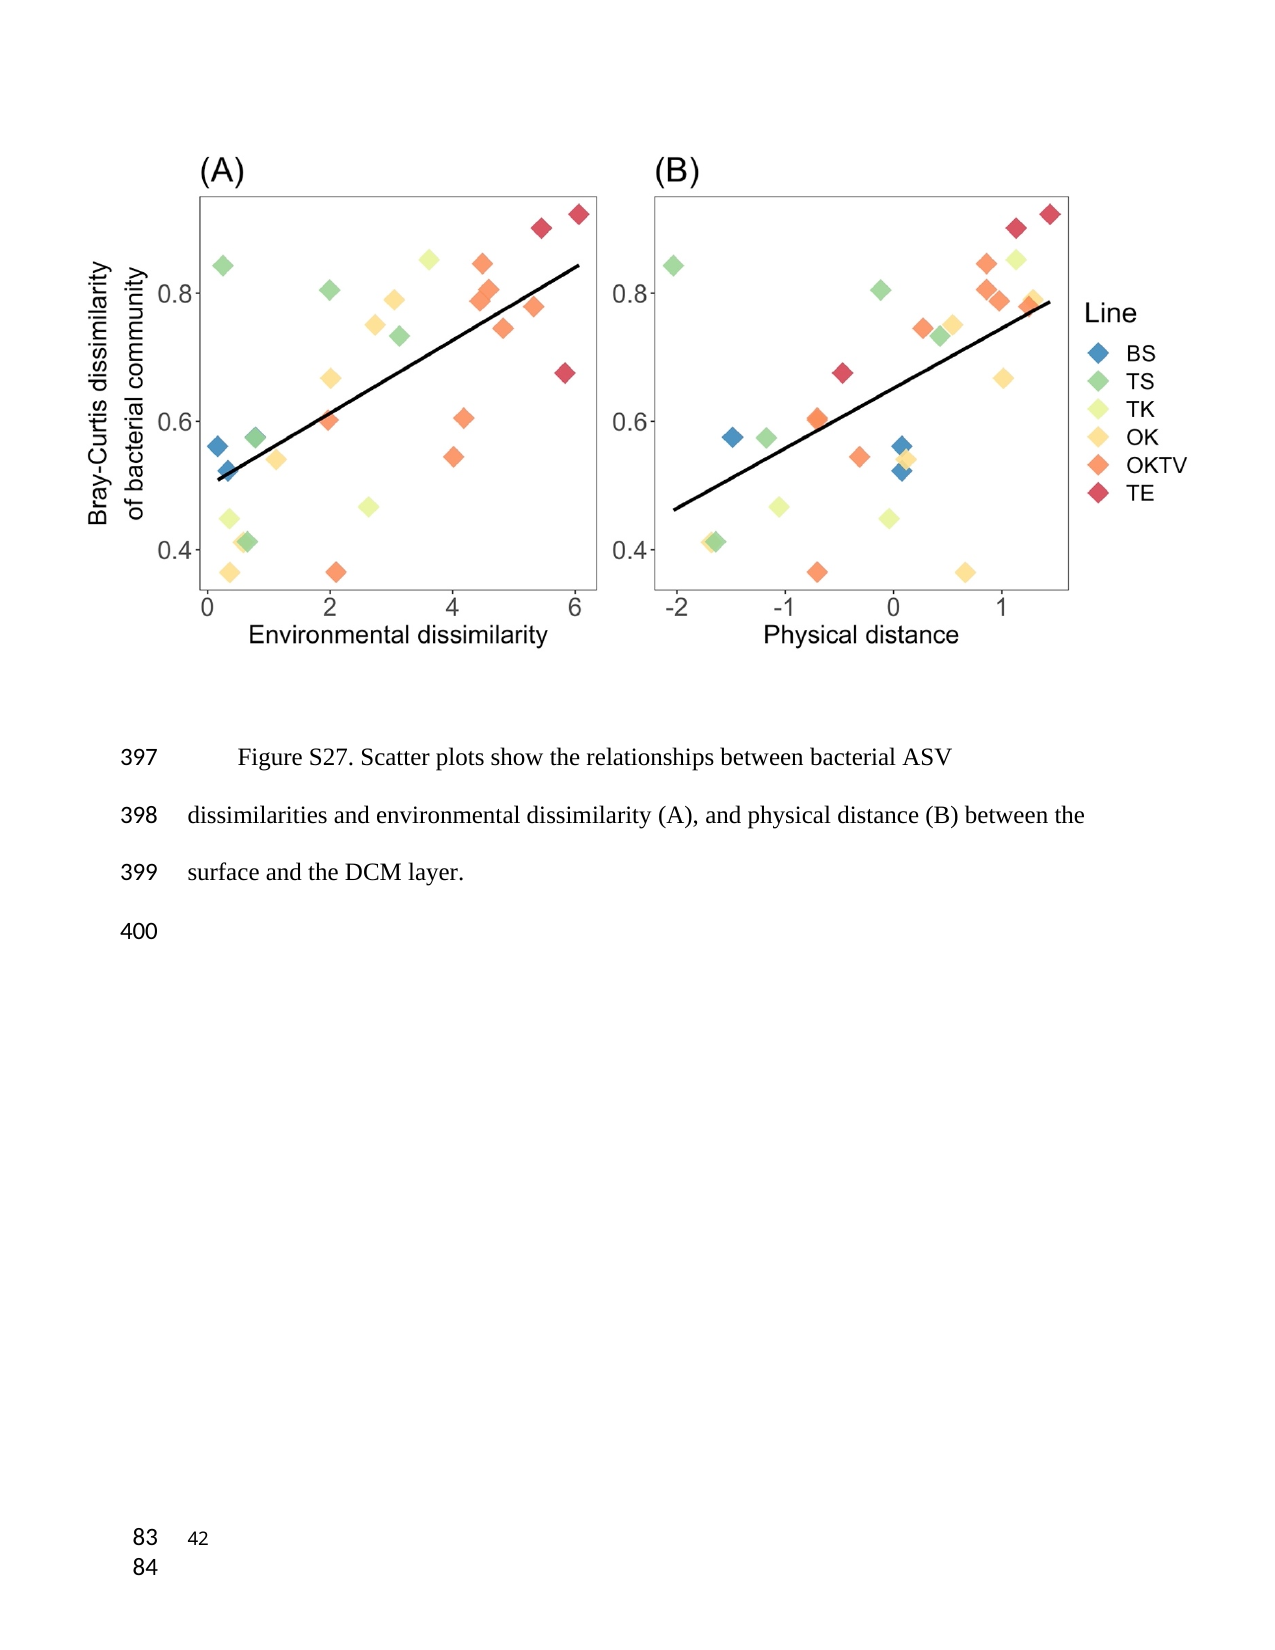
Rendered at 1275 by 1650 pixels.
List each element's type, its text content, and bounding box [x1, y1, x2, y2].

text Figure S27. Scatter plots show the relationships between bacterial ASV dissimilarities and environmental dissimilarity (A), and physical distance (B) between the surface and the DCM layer. [187, 742, 1088, 886]
picture [80, 150, 1195, 656]
